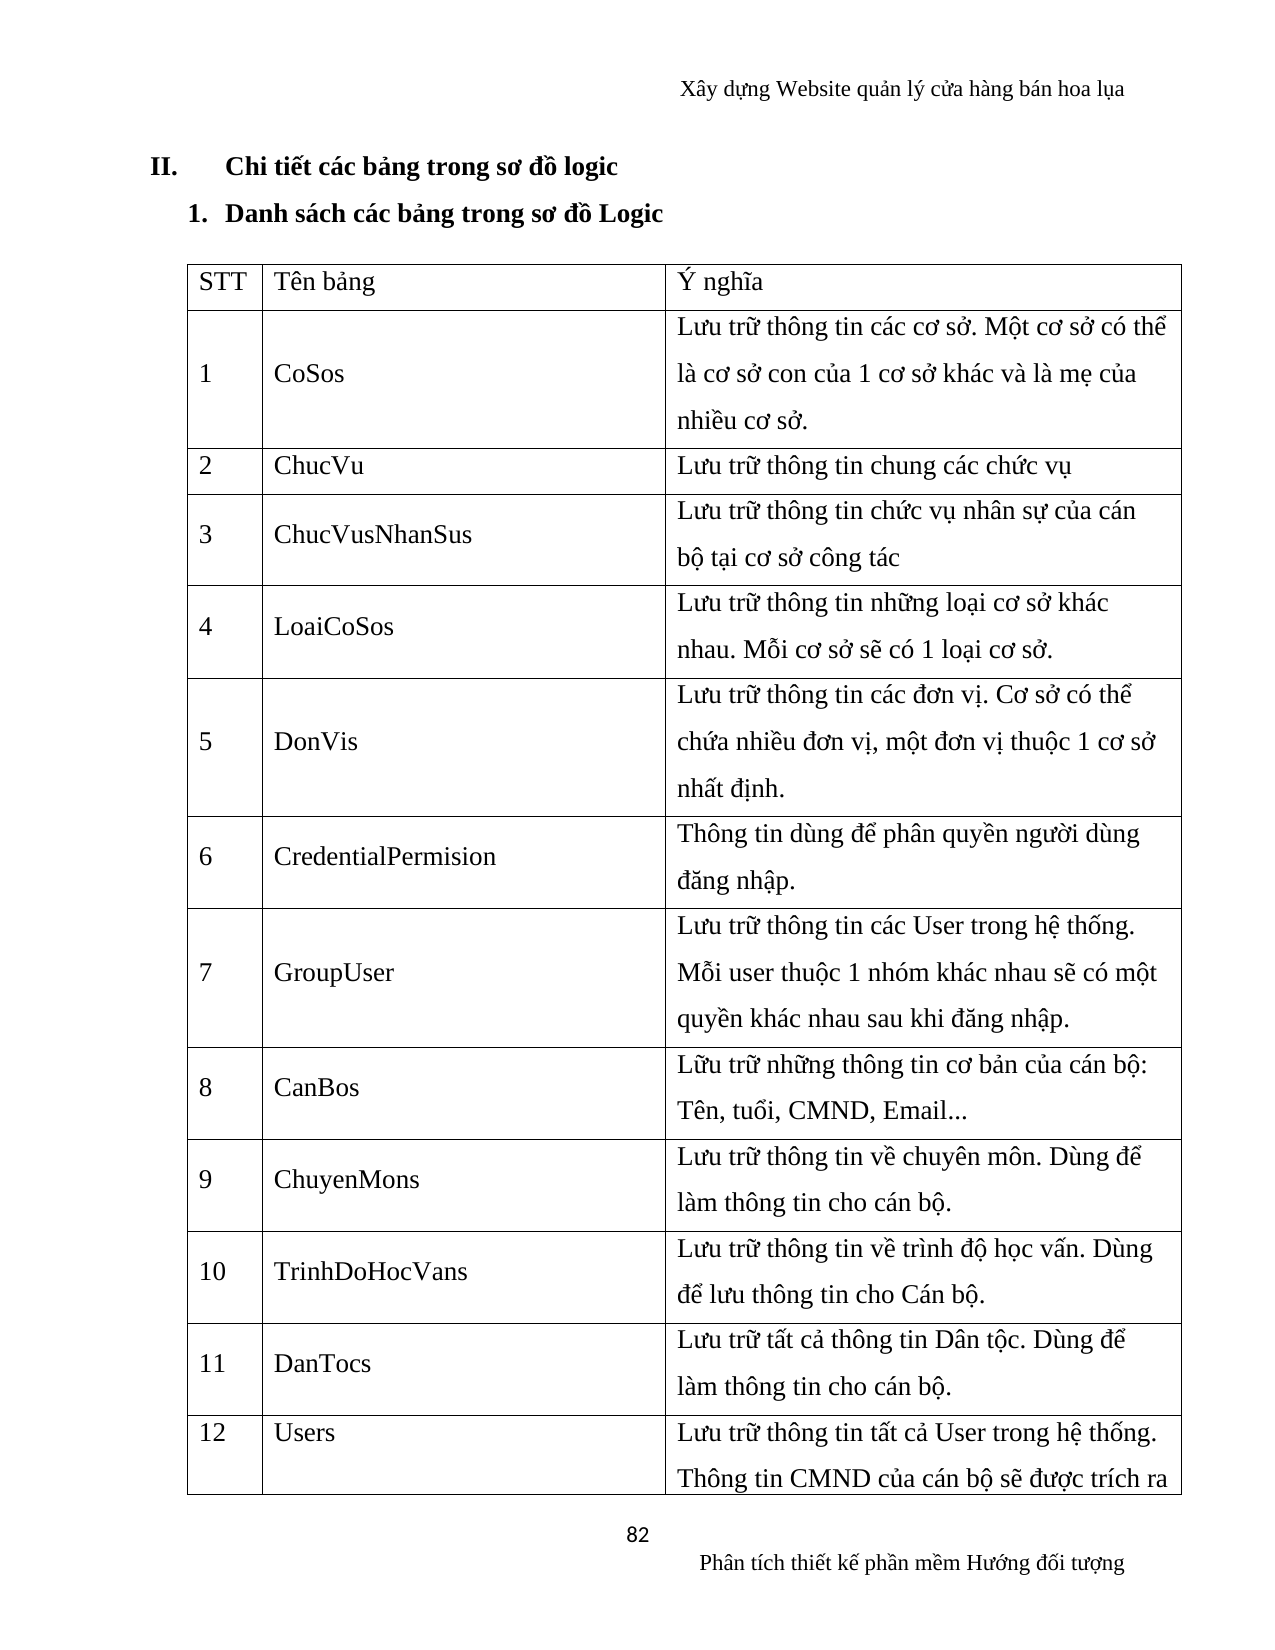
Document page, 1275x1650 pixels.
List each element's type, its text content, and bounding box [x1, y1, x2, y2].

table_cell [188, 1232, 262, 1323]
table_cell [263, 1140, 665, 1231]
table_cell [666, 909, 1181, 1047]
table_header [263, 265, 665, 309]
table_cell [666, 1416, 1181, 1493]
list Chi tiết các bảng trong sơ đồ logic [150, 150, 1125, 181]
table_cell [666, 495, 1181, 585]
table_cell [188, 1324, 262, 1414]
list Danh sách các bảng trong sơ đồ Logic [187, 197, 1125, 228]
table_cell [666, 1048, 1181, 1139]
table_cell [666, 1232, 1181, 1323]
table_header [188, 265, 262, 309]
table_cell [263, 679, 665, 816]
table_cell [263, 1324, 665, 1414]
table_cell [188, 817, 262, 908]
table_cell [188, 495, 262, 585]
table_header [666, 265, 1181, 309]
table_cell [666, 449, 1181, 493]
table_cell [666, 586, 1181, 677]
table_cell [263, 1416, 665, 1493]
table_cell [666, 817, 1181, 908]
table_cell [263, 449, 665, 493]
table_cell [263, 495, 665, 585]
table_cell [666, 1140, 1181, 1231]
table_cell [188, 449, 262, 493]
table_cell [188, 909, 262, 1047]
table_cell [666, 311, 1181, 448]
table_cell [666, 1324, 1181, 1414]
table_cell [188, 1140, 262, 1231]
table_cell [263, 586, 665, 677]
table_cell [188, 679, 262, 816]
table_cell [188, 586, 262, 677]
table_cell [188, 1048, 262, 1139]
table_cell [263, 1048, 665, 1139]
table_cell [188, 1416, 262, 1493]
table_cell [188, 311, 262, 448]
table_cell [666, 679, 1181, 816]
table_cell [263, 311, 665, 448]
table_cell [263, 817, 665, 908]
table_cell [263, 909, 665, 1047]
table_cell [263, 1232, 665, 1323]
